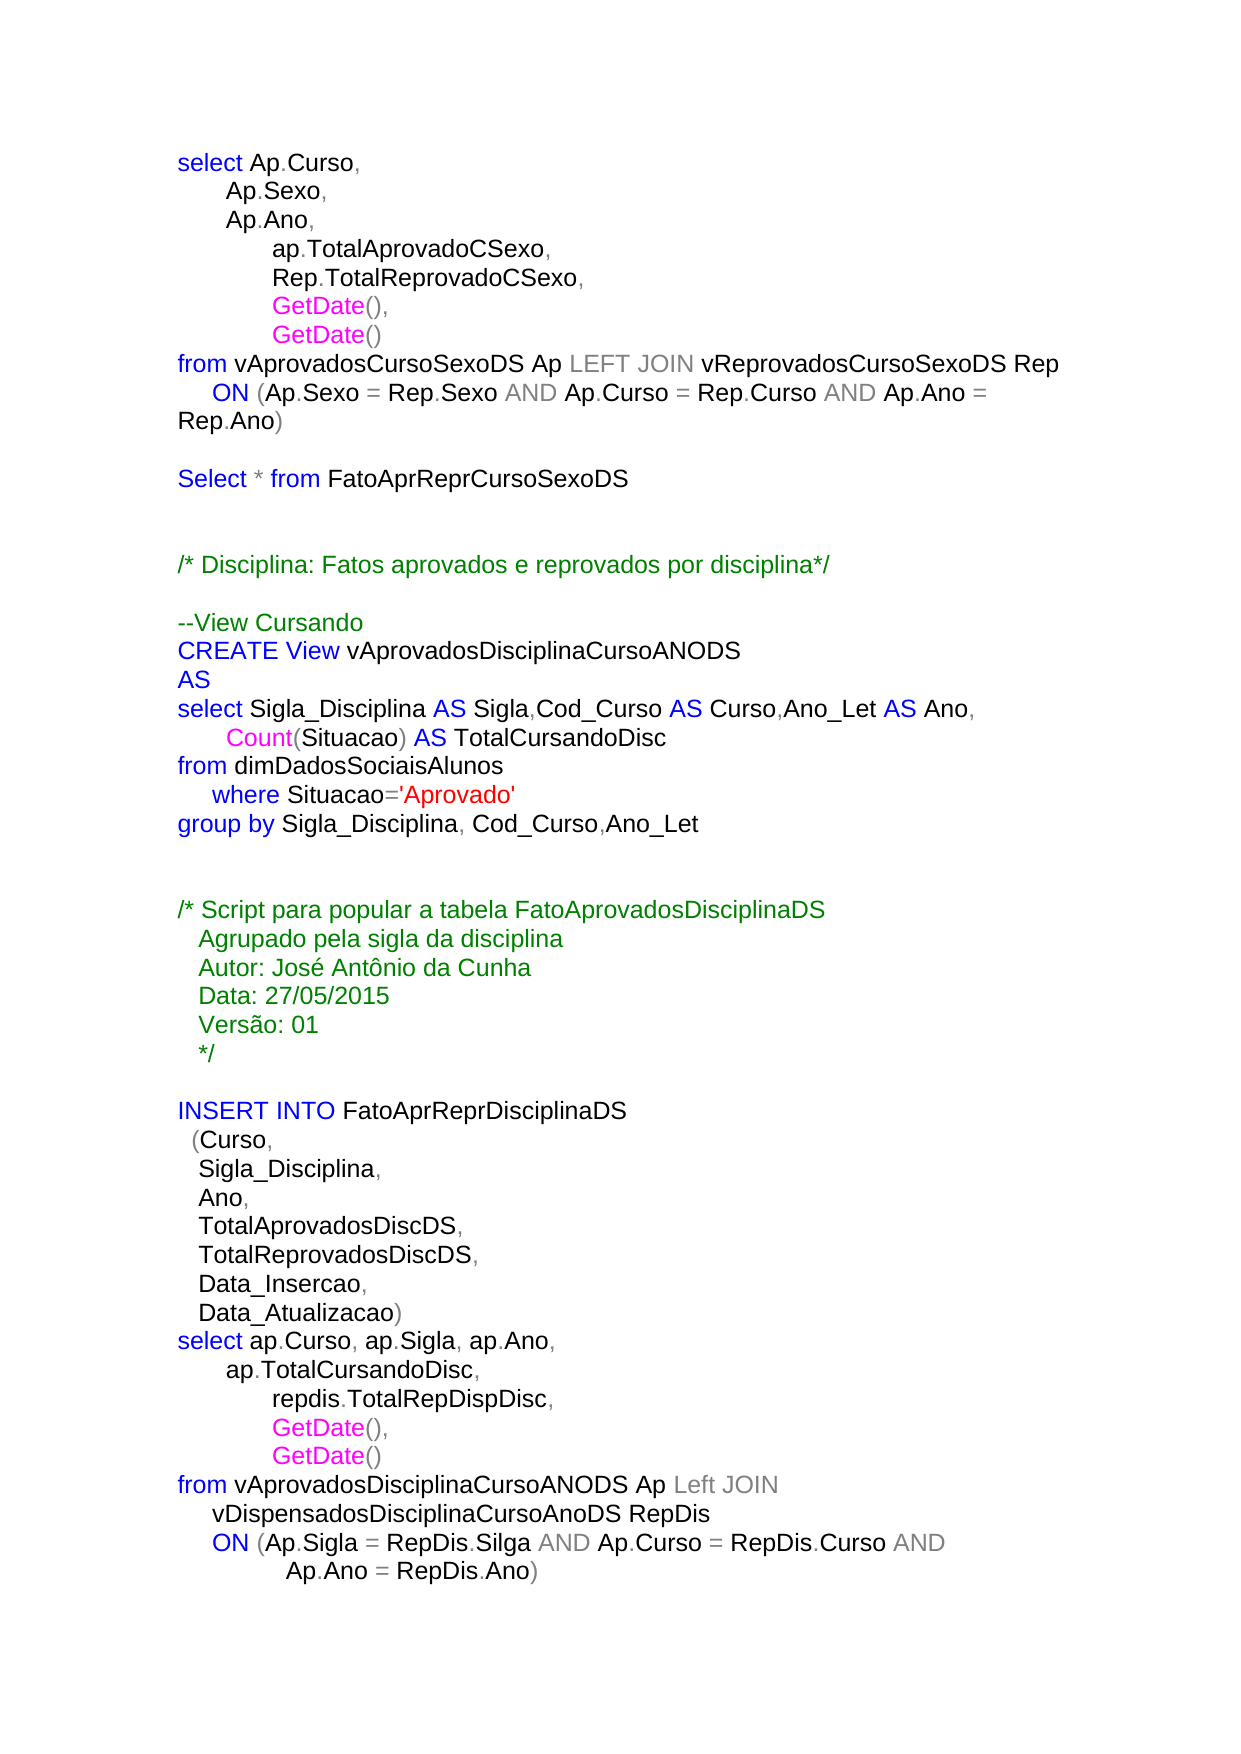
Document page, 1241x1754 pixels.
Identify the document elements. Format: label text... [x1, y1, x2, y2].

text ON (Ap.Sigla = RepDis.Silga AND Ap.Curso = RepDis.Curso AND [177, 1528, 1063, 1556]
text (Curso, [177, 1125, 1063, 1154]
text */ [177, 1039, 1063, 1068]
text Autor: José Antônio da Cunha [177, 953, 1063, 981]
text Ap.Sexo, [177, 176, 1063, 205]
text GetDate(), [177, 1413, 1063, 1441]
text --View Cursando [177, 608, 1063, 636]
text group by Sigla_Disciplina, Cod_Curso,Ano_Let [177, 809, 1063, 838]
text Data: 27/05/2015 [177, 981, 1063, 1010]
text Ano, [177, 1183, 1063, 1211]
text GetDate() [177, 320, 1063, 349]
text from vAprovadosCursoSexoDS Ap LEFT JOIN vReprovadosCursoSexoDS Rep [177, 349, 1063, 378]
text Data_Insercao, [177, 1269, 1063, 1298]
text TotalReprovadosDiscDS, [177, 1240, 1063, 1269]
text ap.TotalCursandoDisc, [177, 1355, 1063, 1384]
text Rep.TotalReprovadoCSexo, [177, 263, 1063, 291]
text Sigla_Disciplina, [177, 1154, 1063, 1183]
text ON (Ap.Sexo = Rep.Sexo AND Ap.Curso = Rep.Curso AND Ap.Ano = Rep.Ano) [177, 378, 1063, 435]
text where Situacao='Aprovado' [177, 780, 1063, 809]
text Select * from FatoAprReprCursoSexoDS [177, 464, 1063, 493]
text AS [177, 665, 1063, 694]
text from dimDadosSociaisAlunos [177, 751, 1063, 780]
text repdis.TotalRepDispDisc, [177, 1384, 1063, 1413]
text from vAprovadosDisciplinaCursoANODS Ap Left JOIN [177, 1470, 1063, 1499]
text Agrupado pela sigla da disciplina [177, 924, 1063, 953]
text Ap.Ano, [177, 205, 1063, 234]
text select Sigla_Disciplina AS Sigla,Cod_Curso AS Curso,Ano_Let AS Ano, [177, 694, 1063, 723]
text select Ap.Curso, [177, 148, 1063, 176]
text vDispensadosDisciplinaCursoAnoDS RepDis [177, 1499, 1063, 1528]
text INSERT INTO FatoAprReprDisciplinaDS [177, 1096, 1063, 1125]
text Count(Situacao) AS TotalCursandoDisc [177, 723, 1063, 751]
text select ap.Curso, ap.Sigla, ap.Ano, [177, 1326, 1063, 1355]
text CREATE View vAprovadosDisciplinaCursoANODS [177, 636, 1063, 665]
text ap.TotalAprovadoCSexo, [177, 234, 1063, 263]
text GetDate(), [177, 291, 1063, 320]
text GetDate() [177, 1441, 1063, 1470]
text /* Disciplina: Fatos aprovados e reprovados por disciplina*/ [177, 550, 1063, 579]
text /* Script para popular a tabela FatoAprovadosDisciplinaDS [177, 895, 1063, 924]
text TotalAprovadosDiscDS, [177, 1211, 1063, 1240]
text Data_Atualizacao) [177, 1298, 1063, 1326]
text Versão: 01 [177, 1010, 1063, 1039]
text Ap.Ano = RepDis.Ano) [177, 1556, 1063, 1585]
